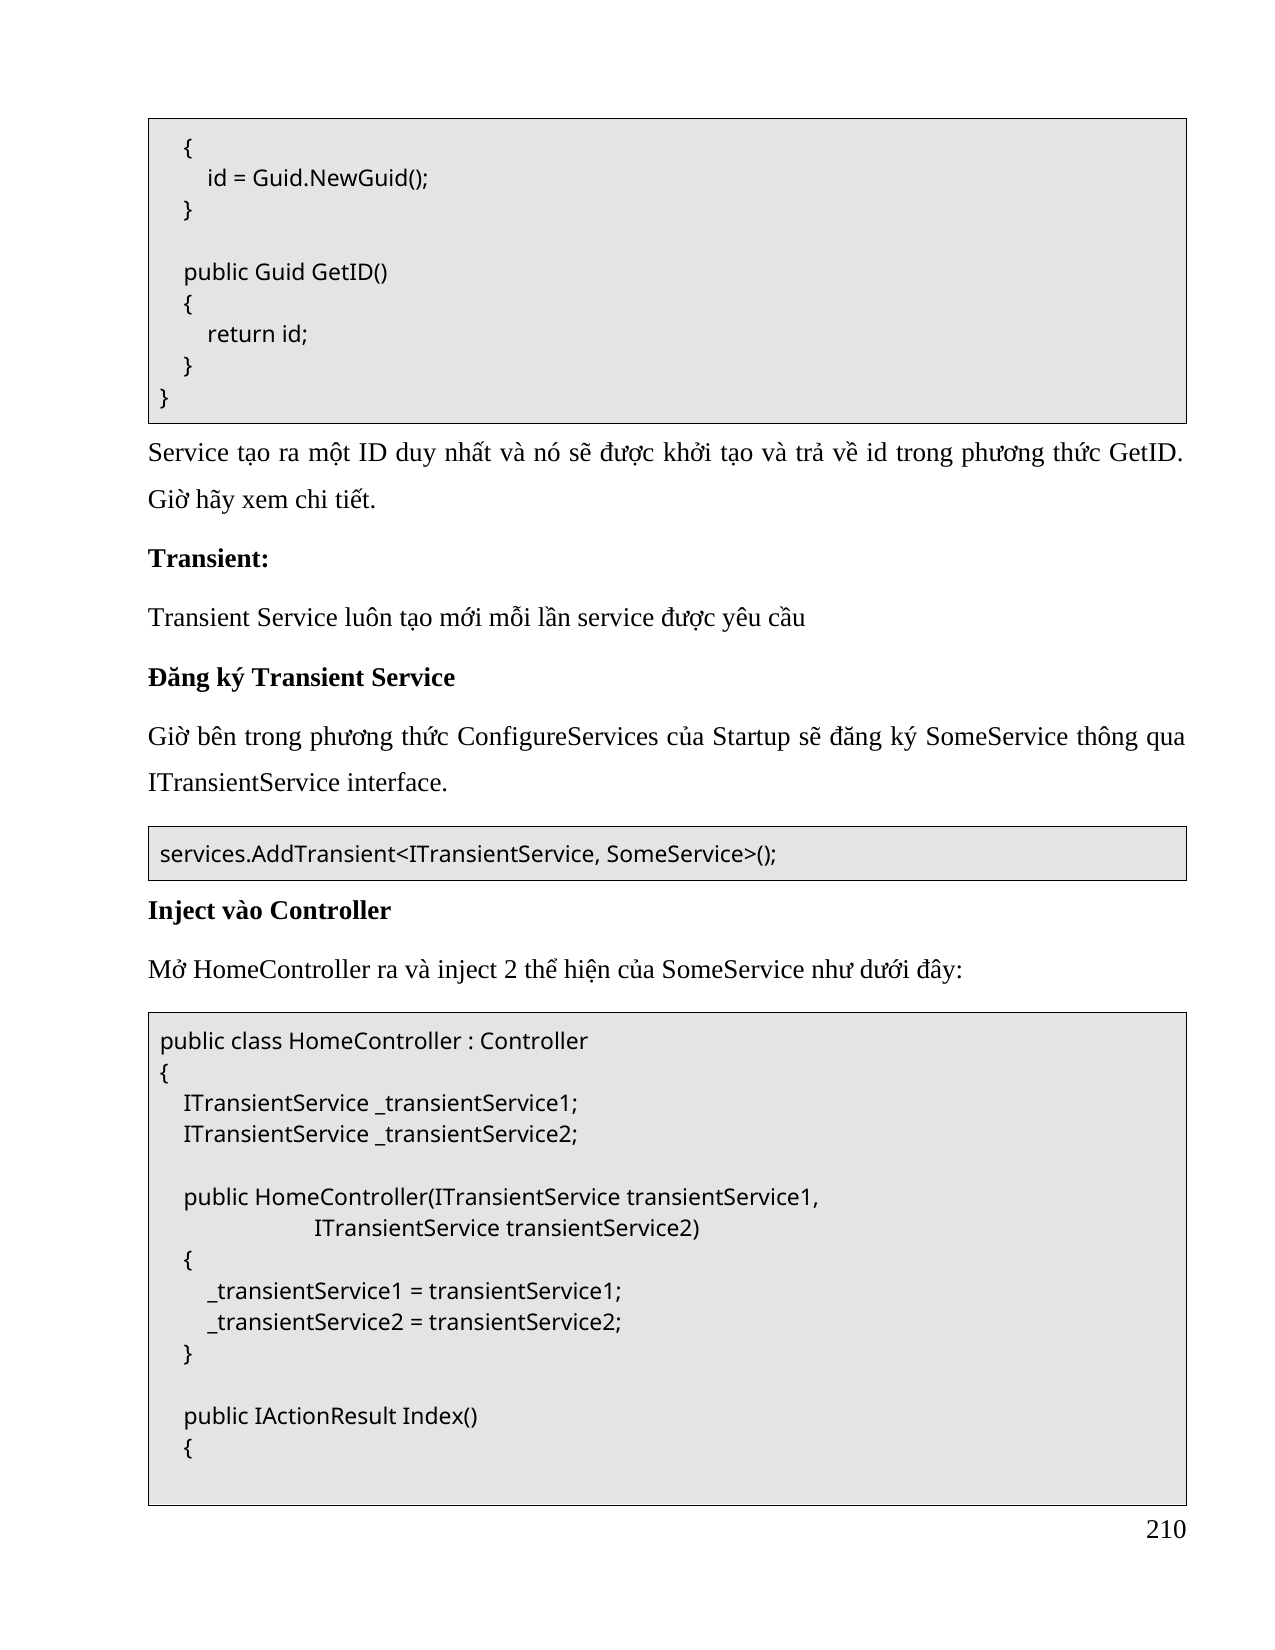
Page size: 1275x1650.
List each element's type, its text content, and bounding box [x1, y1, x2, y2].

text Transient Service luôn tạo mới mỗi lần service được yêu cầu [148, 601, 1186, 633]
text Transient: [148, 542, 1186, 573]
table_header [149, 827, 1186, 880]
text Đăng ký Transient Service [148, 661, 1186, 692]
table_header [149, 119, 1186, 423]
text Inject vào Controller [148, 894, 1186, 925]
text Giờ bên trong phương thức ConfigureServices của Startup sẽ đăng ký SomeService thông qua ITransientService interface. [148, 720, 1186, 798]
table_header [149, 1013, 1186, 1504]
text Service tạo ra một ID duy nhất và nó sẽ được khởi tạo và trả về id trong phương thức GetID. Giờ hãy xem chi tiết. [148, 436, 1186, 514]
text Mở HomeController ra và inject 2 thể hiện của SomeService như dưới đây: [148, 953, 1186, 984]
